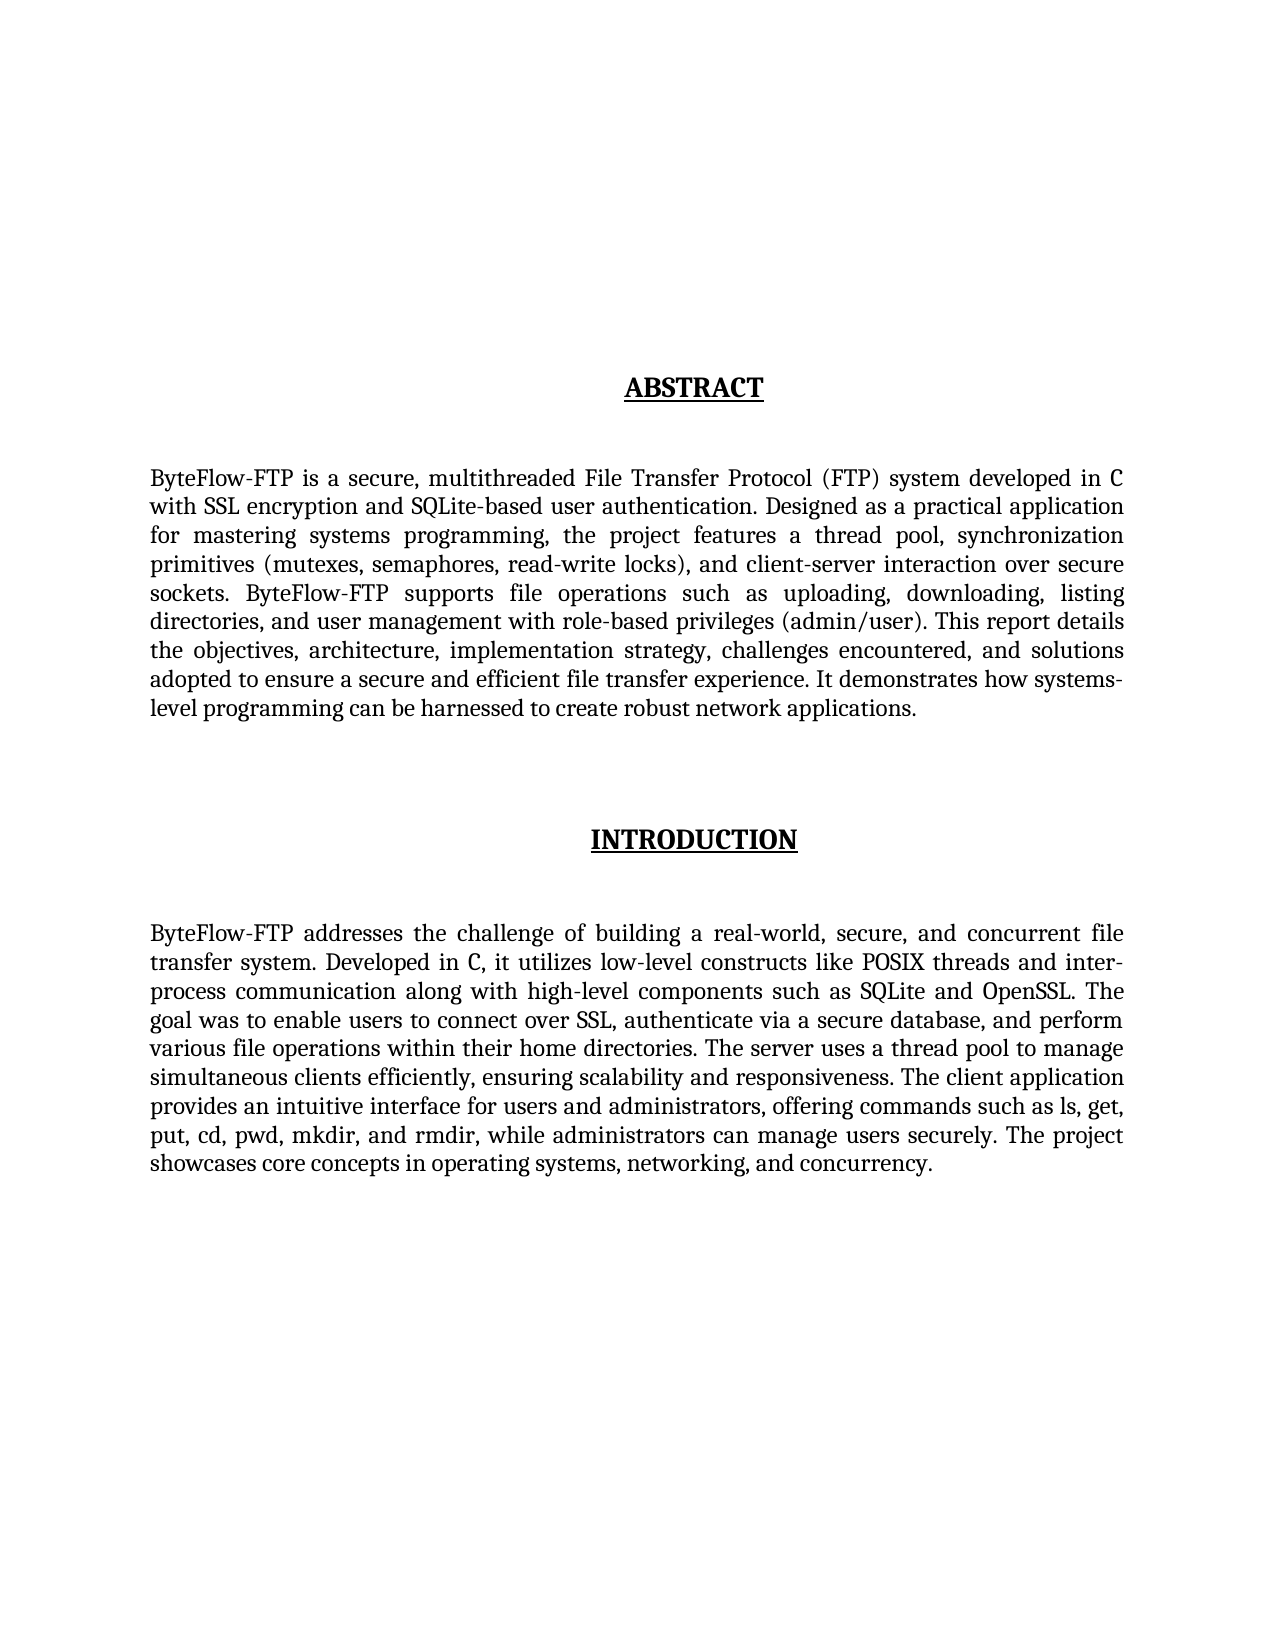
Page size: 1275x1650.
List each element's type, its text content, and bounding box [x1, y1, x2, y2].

subtitle ABSTRACT [168, 371, 1107, 405]
text ByteFlow-FTP addresses the challenge of building a real-world, secure, and concurrent file transfer system. Developed in C, it utilizes low-level constructs like POSIX threads and inter-process communication along with high-level components such as SQLite and OpenSSL. The goal was to enable users to connect over SSL, authenticate via a secure database, and perform various file operations within their home directories. The server uses a thread pool to manage simultaneous clients efficiently, ensuring scalability and responsiveness. The client application provides an intuitive interface for users and administrators, offering commands such as ls, get, put, cd, pwd, mkdir, and rmdir, while administrators can manage users securely. The project showcases core concepts in operating systems, networking, and concurrency. [150, 919, 1126, 1178]
text ByteFlow-FTP is a secure, multithreaded File Transfer Protocol (FTP) system developed in C with SSL encryption and SQLite-based user authentication. Designed as a practical application for mastering systems programming, the project features a thread pool, synchronization primitives (mutexes, semaphores, read-write locks), and client-server interaction over secure sockets. ByteFlow-FTP supports file operations such as uploading, downloading, listing directories, and user management with role-based privileges (admin/user). This report details the objectives, architecture, implementation strategy, challenges encountered, and solutions adopted to ensure a secure and efficient file transfer experience. It demonstrates how systems-level programming can be harnessed to create robust network applications. [150, 463, 1126, 722]
subtitle INTRODUCTION [168, 823, 1108, 857]
